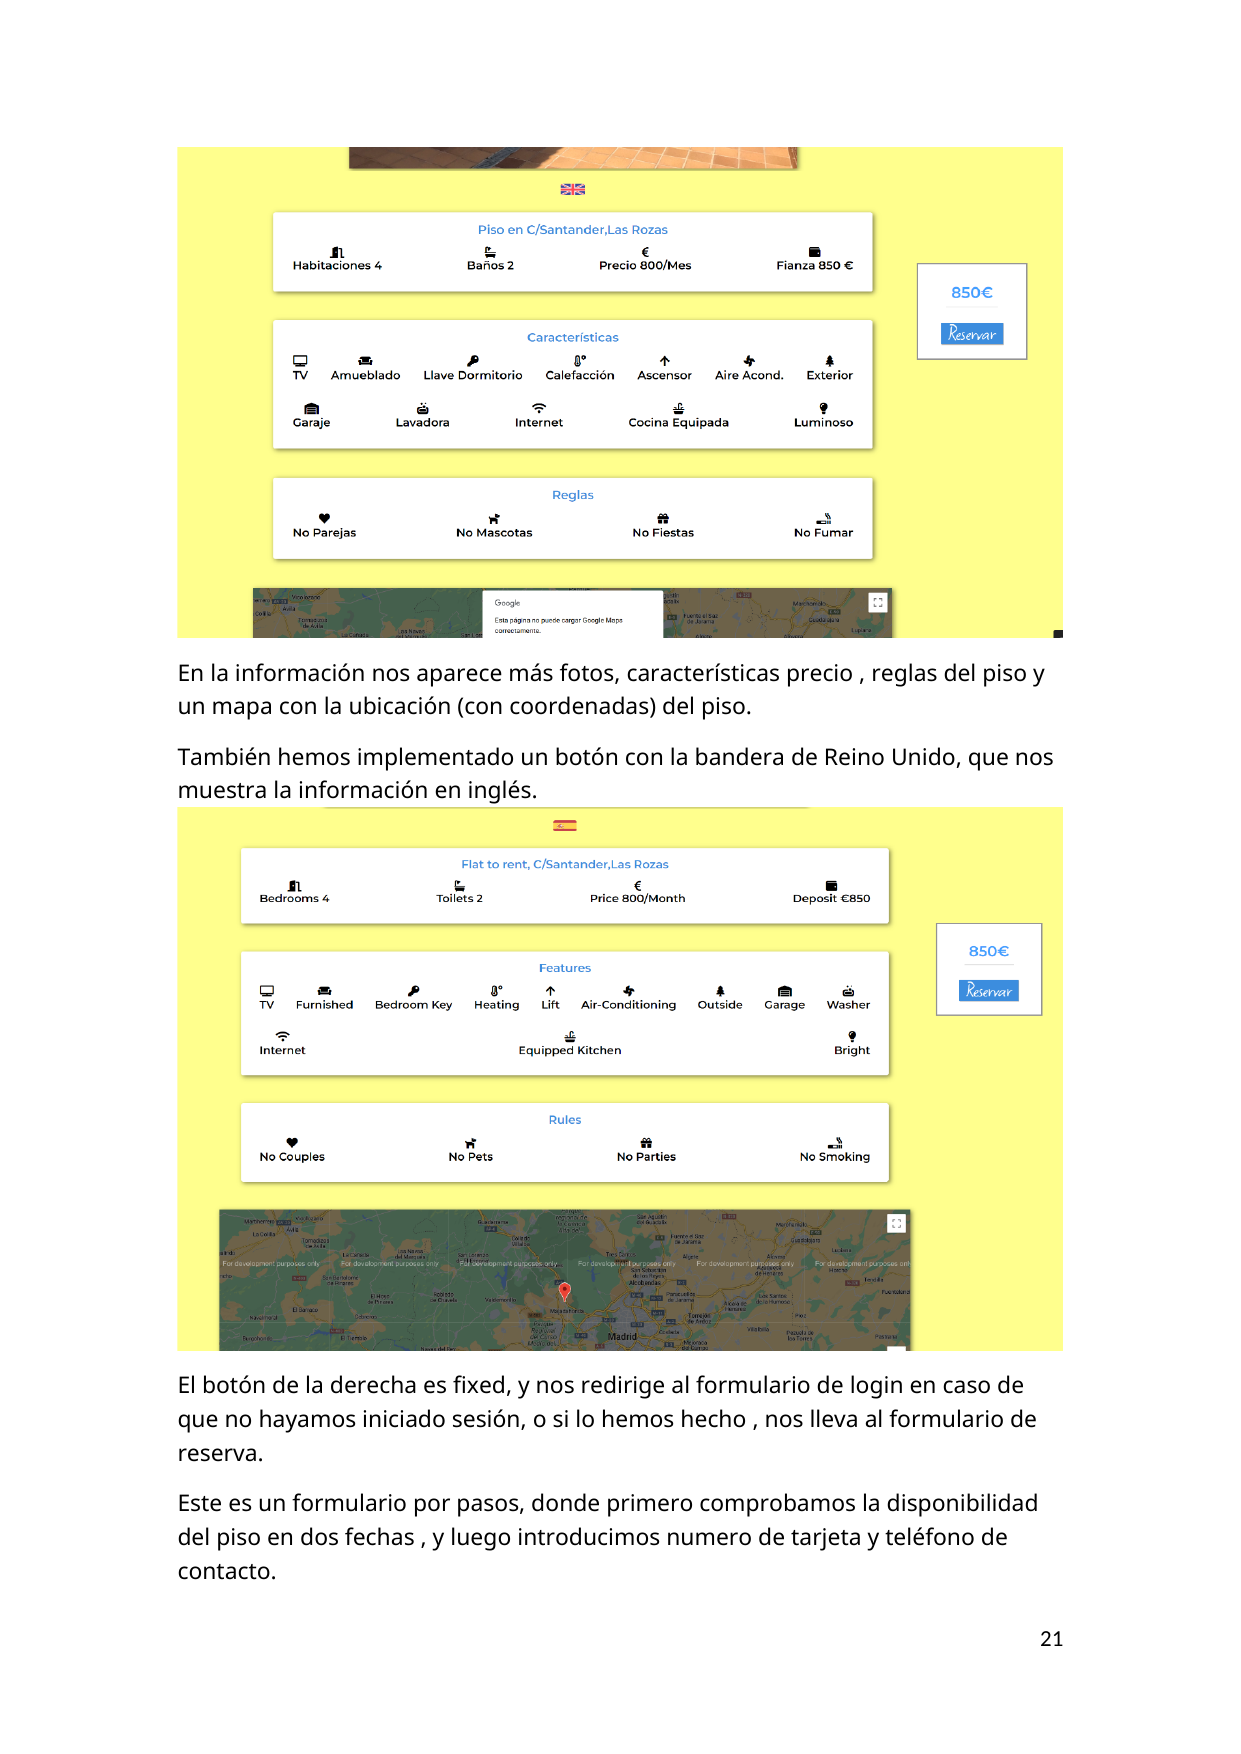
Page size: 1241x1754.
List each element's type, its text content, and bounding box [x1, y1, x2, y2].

text Este es un formulario por pasos, donde primero comprobamos la disponibilidad del piso en dos fechas , y luego introducimos numero de tarjeta y teléfono de contacto. [177, 1487, 1063, 1586]
text El botón de la derecha es fixed, y nos redirige al formulario de login en caso de que no hayamos iniciado sesión, o si lo hemos hecho , nos lleva al formulario de reserva. [177, 1369, 1063, 1468]
picture [177, 147, 1063, 638]
text En la información nos aparece más fotos, características precio , reglas del piso y un mapa con la ubicación (con coordenadas) del piso. [177, 656, 1063, 721]
text También hemos implementado un botón con la bandera de Reino Unido, que nos muestra la información en inglés. [177, 741, 1063, 807]
picture [177, 807, 1063, 1351]
